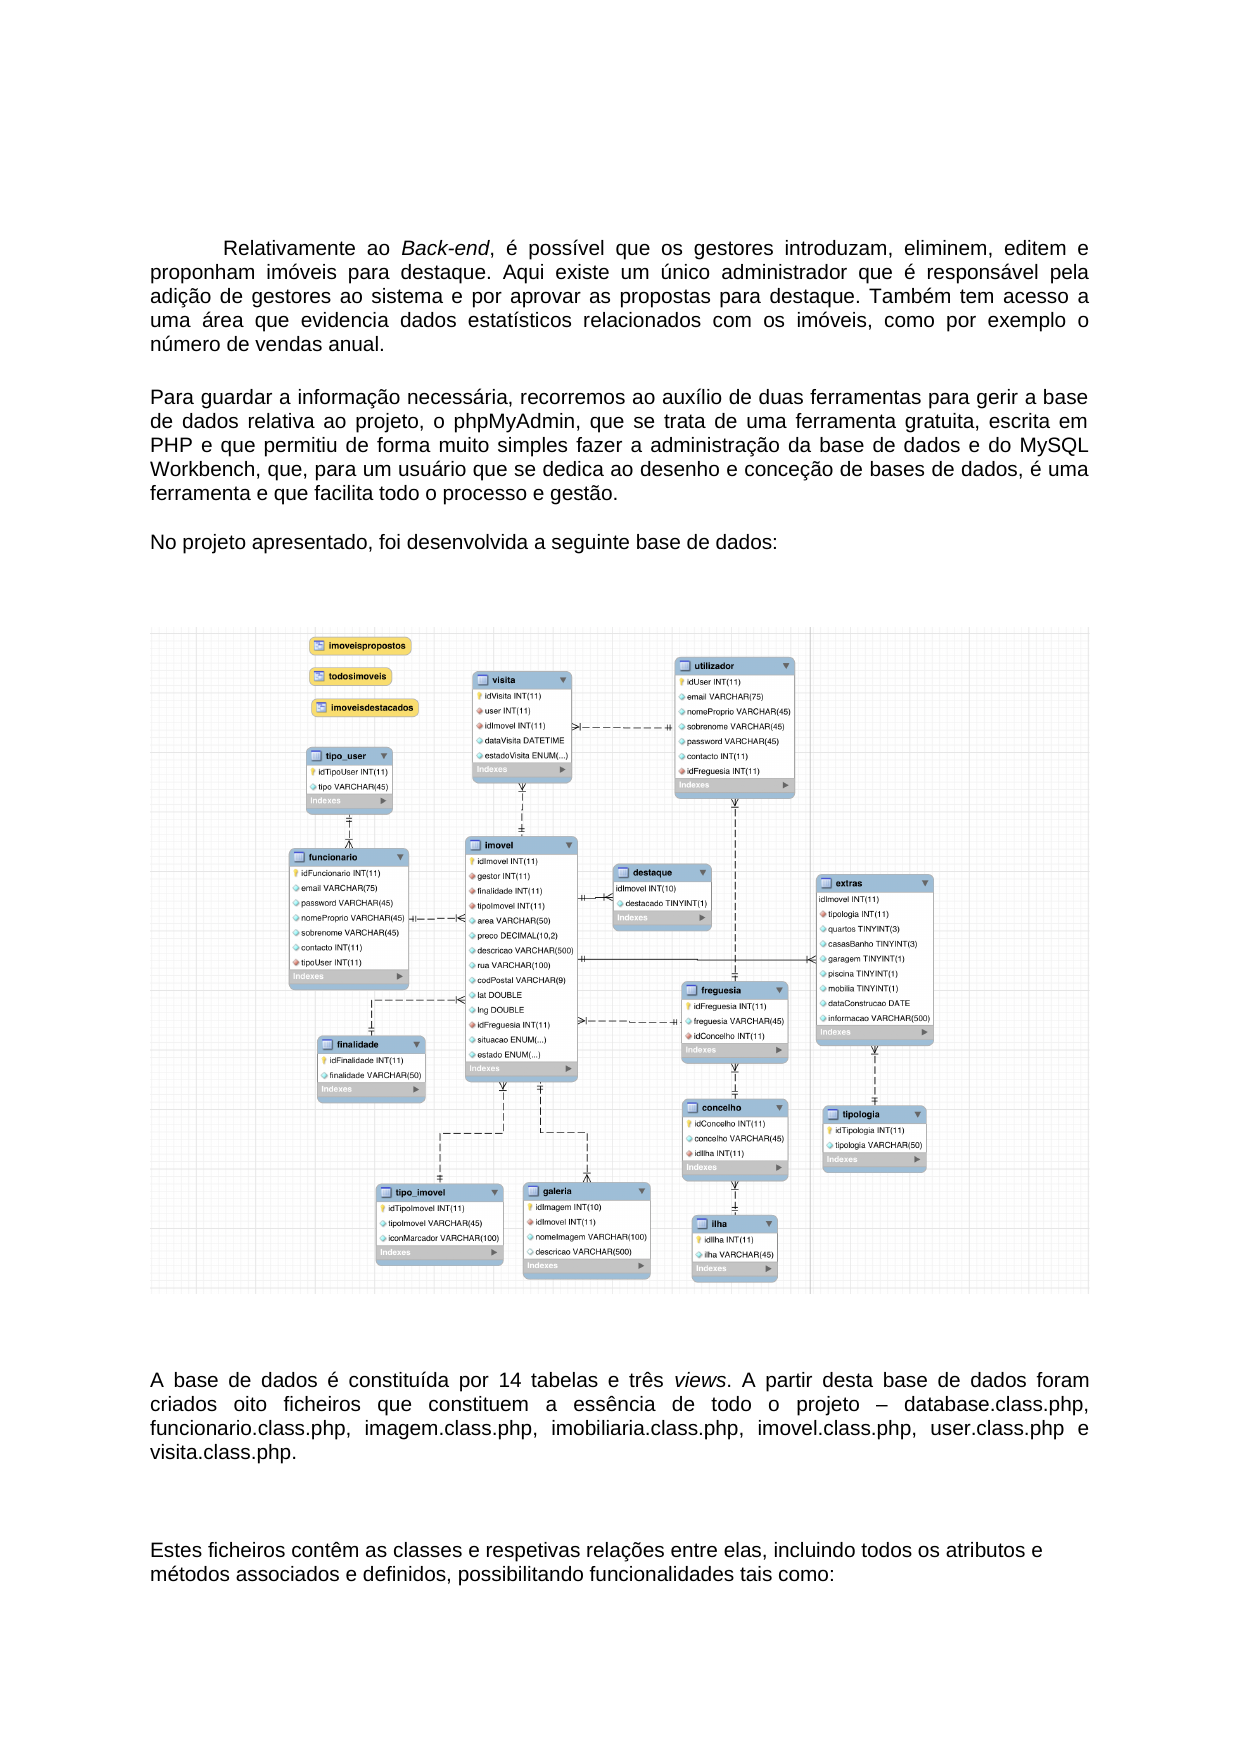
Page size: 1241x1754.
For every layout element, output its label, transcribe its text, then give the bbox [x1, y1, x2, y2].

picture [150, 627, 1090, 1294]
text A base de dados é constituída por 14 tabelas e três views. A partir desta base de dados foram criados oito ficheiros que constituem a essência de todo o projeto – database.class.php, funcionario.class.php, imagem.class.php, imobiliaria.class.php, imovel.class.php, user.class.php e visita.class.php. [150, 1368, 1090, 1463]
text No projeto apresentado, foi desenvolvida a seguinte base de dados: [150, 529, 1090, 553]
text Estes ficheiros contêm as classes e respetivas relações entre elas, incluindo todos os atributos e métodos associados e definidos, possibilitando funcionalidades tais como: [150, 1537, 1090, 1585]
text Relativamente ao Back-end, é possível que os gestores introduzam, eliminem, editem e proponham imóveis para destaque. Aqui existe um único administrador que é responsável pela adição de gestores ao sistema e por aprovar as propostas para destaque. Também tem acesso a uma área que evidencia dados estatísticos relacionados com os imóveis, como por exemplo o número de vendas anual. [150, 236, 1090, 356]
text Para guardar a informação necessária, recorremos ao auxílio de duas ferramentas para gerir a base de dados relativa ao projeto, o phpMyAdmin, que se trata de uma ferramenta gratuita, escrita em PHP e que permitiu de forma muito simples fazer a administração da base de dados e do MySQL Workbench, que, para um usuário que se dedica ao desenho e conceção de bases de dados, é uma ferramenta e que facilita todo o processo e gestão. [150, 385, 1090, 504]
